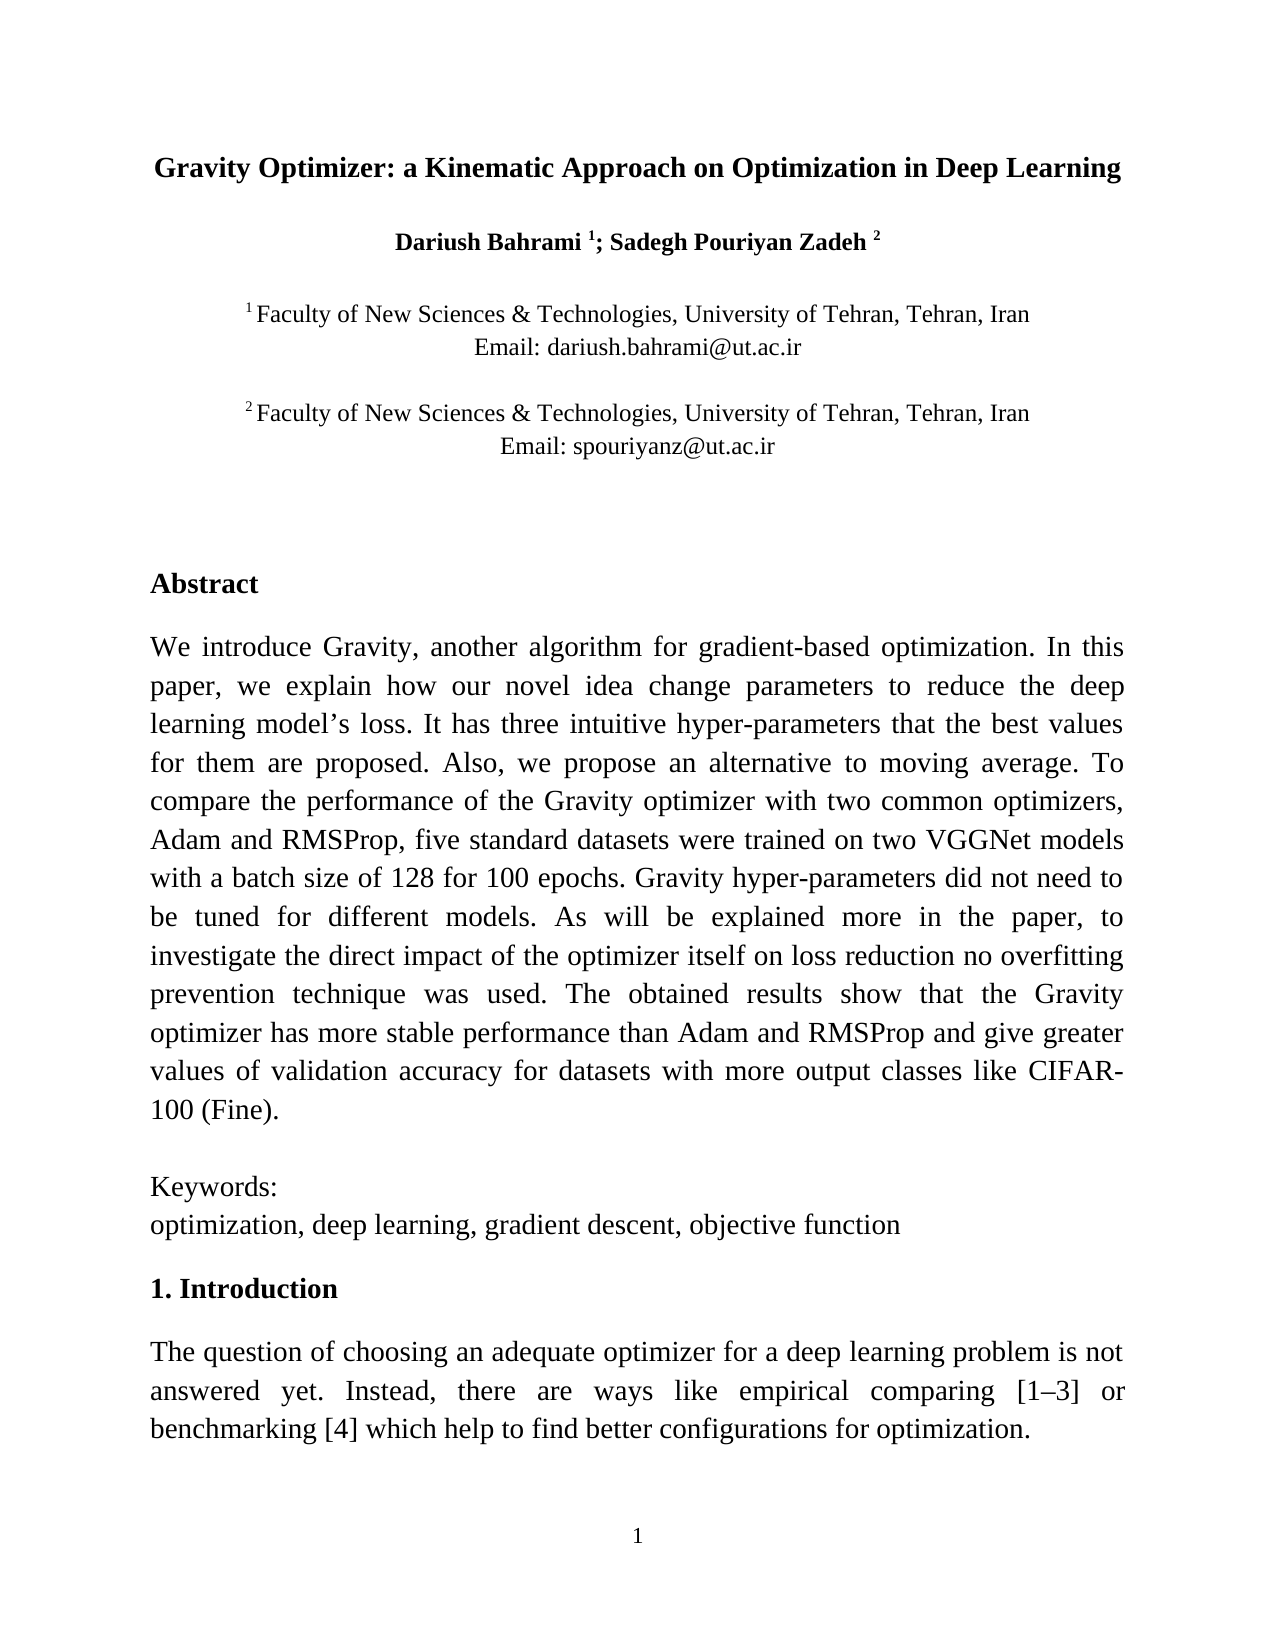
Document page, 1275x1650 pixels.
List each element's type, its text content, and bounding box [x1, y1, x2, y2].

text Keywords: [150, 1169, 1125, 1202]
text 2 Faculty of New Sciences & Technologies, University of Tehran, Tehran, Iran [150, 398, 1125, 426]
text Dariush Bahrami 1; Sadegh Pouriyan Zadeh 2 [150, 227, 1125, 256]
text 1 Faculty of New Sciences & Technologies, University of Tehran, Tehran, Iran [150, 299, 1125, 327]
text Email: dariush.bahrami@ut.ac.ir [150, 332, 1125, 360]
subtitle Abstract [150, 566, 1125, 599]
text Email: spouriyanz@ut.ac.ir [150, 431, 1125, 459]
subtitle 1. Introduction [150, 1271, 1125, 1304]
text optimization, deep learning, gradient descent, objective function [150, 1207, 1125, 1241]
text Gravity Optimizer: a Kinematic Approach on Optimization in Deep Learning [150, 150, 1125, 183]
text We introduce Gravity, another algorithm for gradient-based optimization. In this paper, we explain how our novel idea change parameters to reduce the deep learning model’s loss. It has three intuitive hyper-parameters that the best values for them are proposed. Also, we propose an alternative to moving average. To compare the performance of the Gravity optimizer with two common optimizers, Adam and RMSProp, five standard datasets were trained on two VGGNet models with a batch size of 128 for 100 epochs. Gravity hyper-parameters did not need to be tuned for different models. As will be explained more in the paper, to investigate the direct impact of the optimizer itself on loss reduction no overfitting prevention technique was used. The obtained results show that the Gravity optimizer has more stable performance than Adam and RMSProp and give greater values of validation accuracy for datasets with more output classes like CIFAR-100 (Fine). [150, 629, 1125, 1125]
text The question of choosing an adequate optimizer for a deep learning problem is not answered yet. Instead, there are ways like empirical comparing [1–3] or benchmarking [4] which help to find better configurations for optimization. [150, 1334, 1125, 1445]
